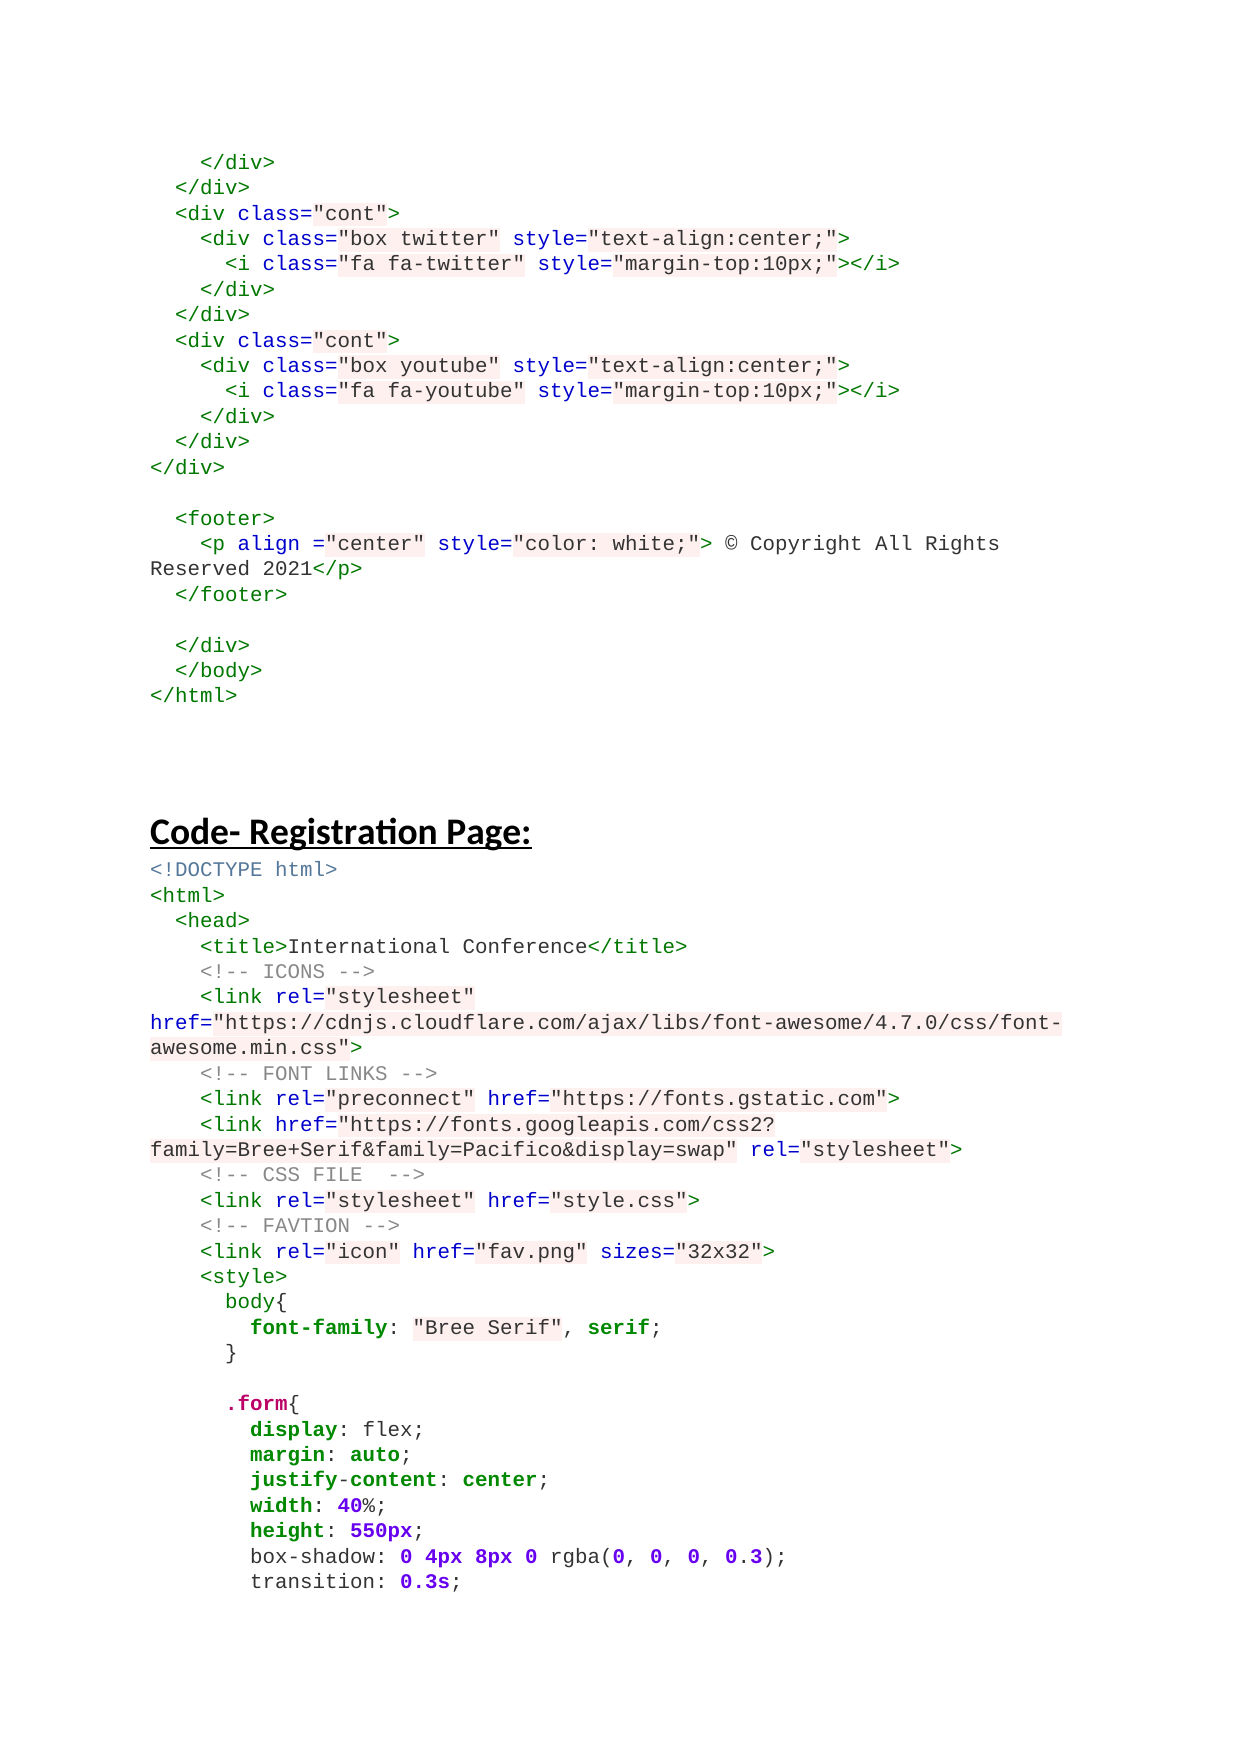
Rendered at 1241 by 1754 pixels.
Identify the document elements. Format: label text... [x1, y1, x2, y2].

text <div class="cont"> [150, 328, 1090, 353]
text <!-- CSS FILE --> [150, 1163, 1090, 1188]
text <i class="fa fa-youtube" style="margin-top:10px;"></i> [150, 379, 1090, 404]
text } [150, 1341, 1090, 1366]
text margin: auto; [150, 1442, 1090, 1468]
text width: 40%; [150, 1493, 1090, 1518]
text <div class="box twitter" style="text-align:center;"> [150, 226, 1090, 252]
text <html> [150, 883, 1090, 908]
text </body> [150, 658, 1090, 684]
text </div> [150, 633, 1090, 658]
text <link href="https://fonts.googleapis.com/css2?family=Bree+Serif&family=Pacifico&display=swap" rel="stylesheet"> [150, 1112, 1090, 1163]
text </div> [150, 277, 1090, 302]
text font-family: "Bree Serif", serif; [150, 1315, 1090, 1341]
text </div> [150, 150, 1090, 175]
text <title>International Conference</title> [150, 934, 1090, 959]
text <!-- FONT LINKS --> [150, 1061, 1090, 1086]
text Code- Registration Page: [150, 808, 1090, 854]
text </div> [150, 429, 1090, 455]
text <style> [150, 1264, 1090, 1290]
text <!-- FAVTION --> [150, 1213, 1090, 1239]
text </footer> [150, 582, 1090, 607]
text <p align ="center" style="color: white;"> © Copyright All Rights Reserved 2021</p> [150, 531, 1090, 582]
text height: 550px; [150, 1518, 1090, 1544]
text <i class="fa fa-twitter" style="margin-top:10px;"></i> [150, 252, 1090, 277]
text <link rel="stylesheet" href="https://cdnjs.cloudflare.com/ajax/libs/font-awesome/4.7.0/css/font-awesome.min.css"> [150, 985, 1090, 1061]
text transition: 0.3s; [150, 1569, 1090, 1595]
text </div> [150, 175, 1090, 201]
text </div> [150, 302, 1090, 328]
text <link rel="stylesheet" href="style.css"> [150, 1188, 1090, 1213]
text <div class="cont"> [150, 201, 1090, 226]
text <!-- ICONS --> [150, 959, 1090, 985]
text body{ [150, 1290, 1090, 1315]
text box-shadow: 0 4px 8px 0 rgba(0, 0, 0, 0.3); [150, 1544, 1090, 1569]
text </div> [150, 455, 1090, 480]
text <head> [150, 908, 1090, 934]
text <link rel="icon" href="fav.png" sizes="32x32"> [150, 1239, 1090, 1264]
text </html> [150, 684, 1090, 709]
text </div> [150, 404, 1090, 429]
text <footer> [150, 506, 1090, 531]
text <link rel="preconnect" href="https://fonts.gstatic.com"> [150, 1086, 1090, 1112]
text <!DOCTYPE html> [150, 858, 1090, 883]
text .form{ [150, 1391, 1090, 1417]
text <div class="box youtube" style="text-align:center;"> [150, 353, 1090, 379]
text display: flex; [150, 1417, 1090, 1442]
text justify-content: center; [150, 1468, 1090, 1493]
